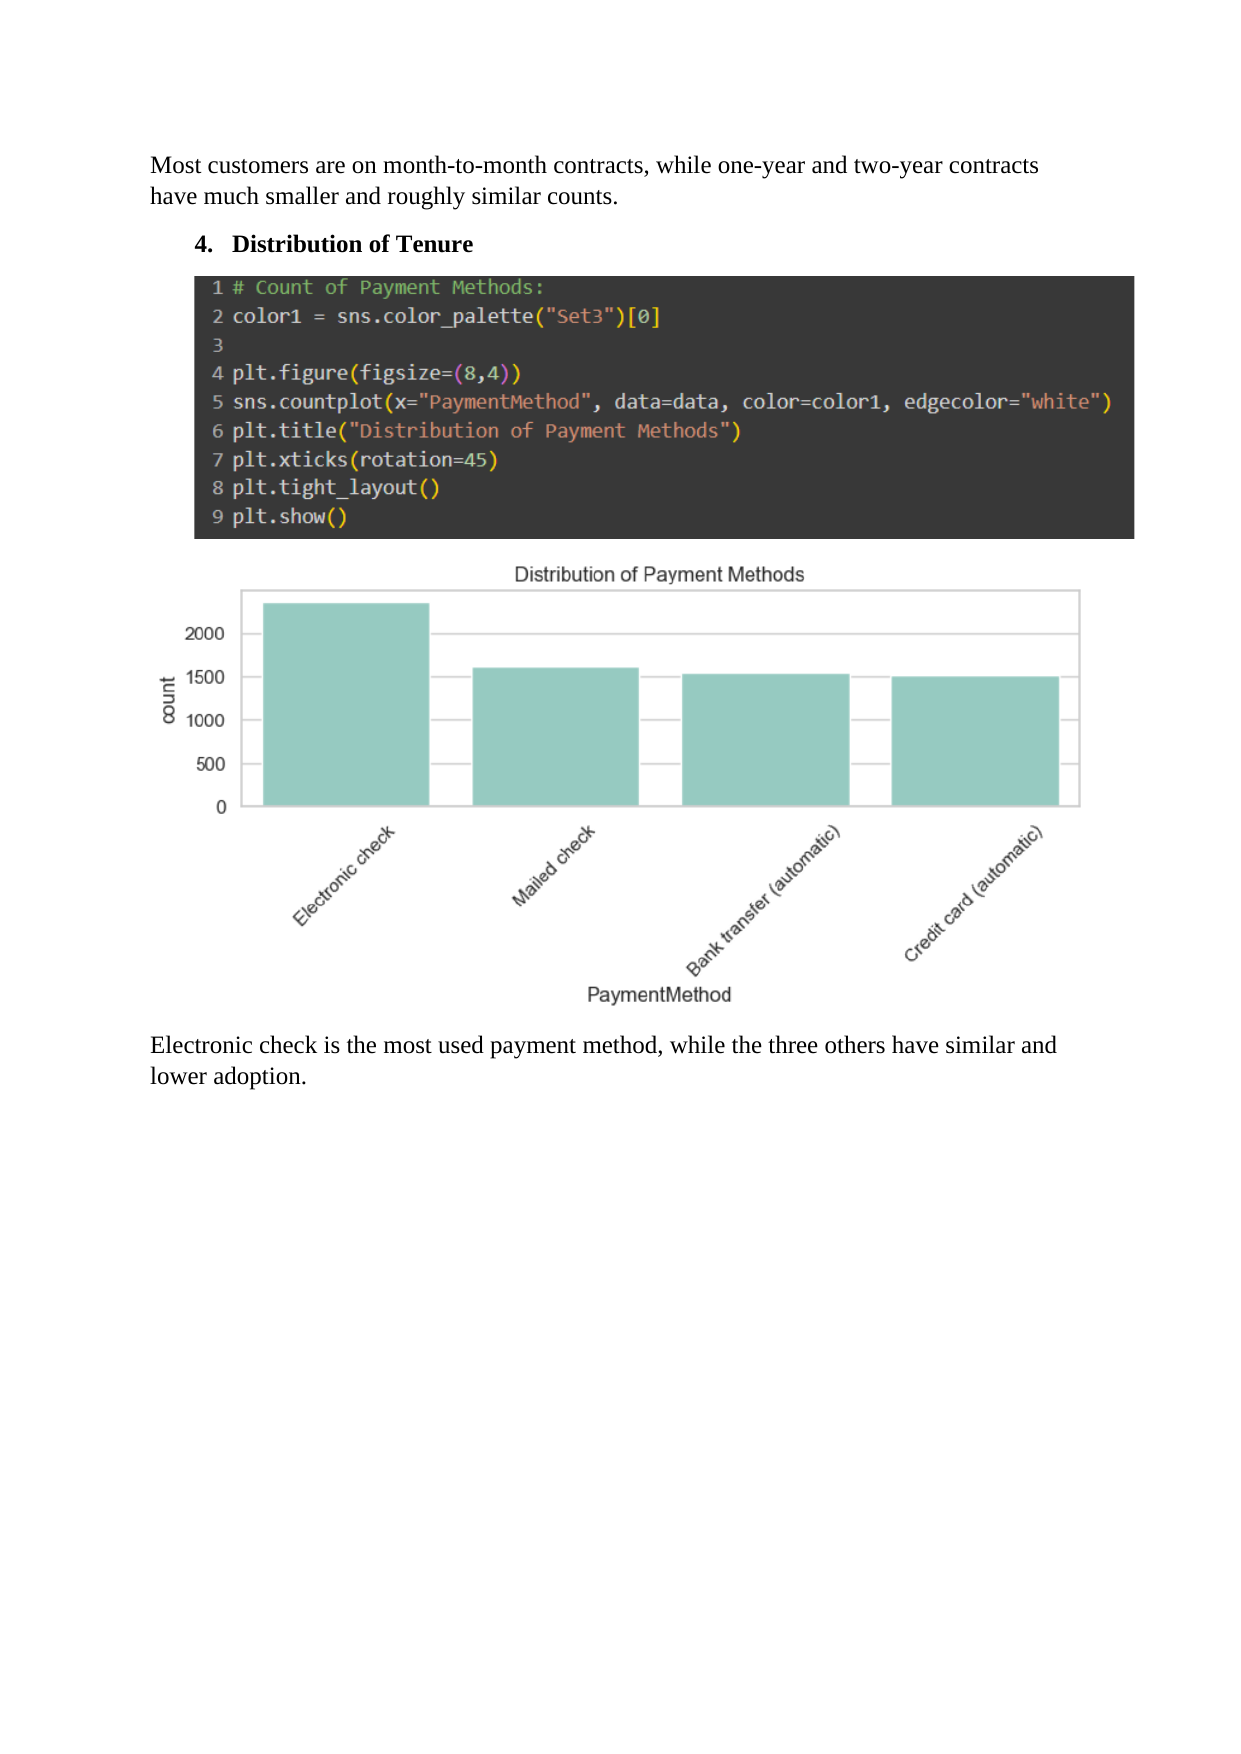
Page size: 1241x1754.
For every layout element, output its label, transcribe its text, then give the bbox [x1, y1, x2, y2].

picture [194, 276, 1135, 539]
list Distribution of Tenure [194, 229, 1090, 257]
text Electronic check is the most used payment method, while the three others have similar and lower adoption. [150, 1030, 1090, 1090]
text Most customers are on month-to-month contracts, while one-year and two-year contracts have much smaller and roughly similar counts. [150, 150, 1090, 210]
picture [150, 557, 1091, 1012]
